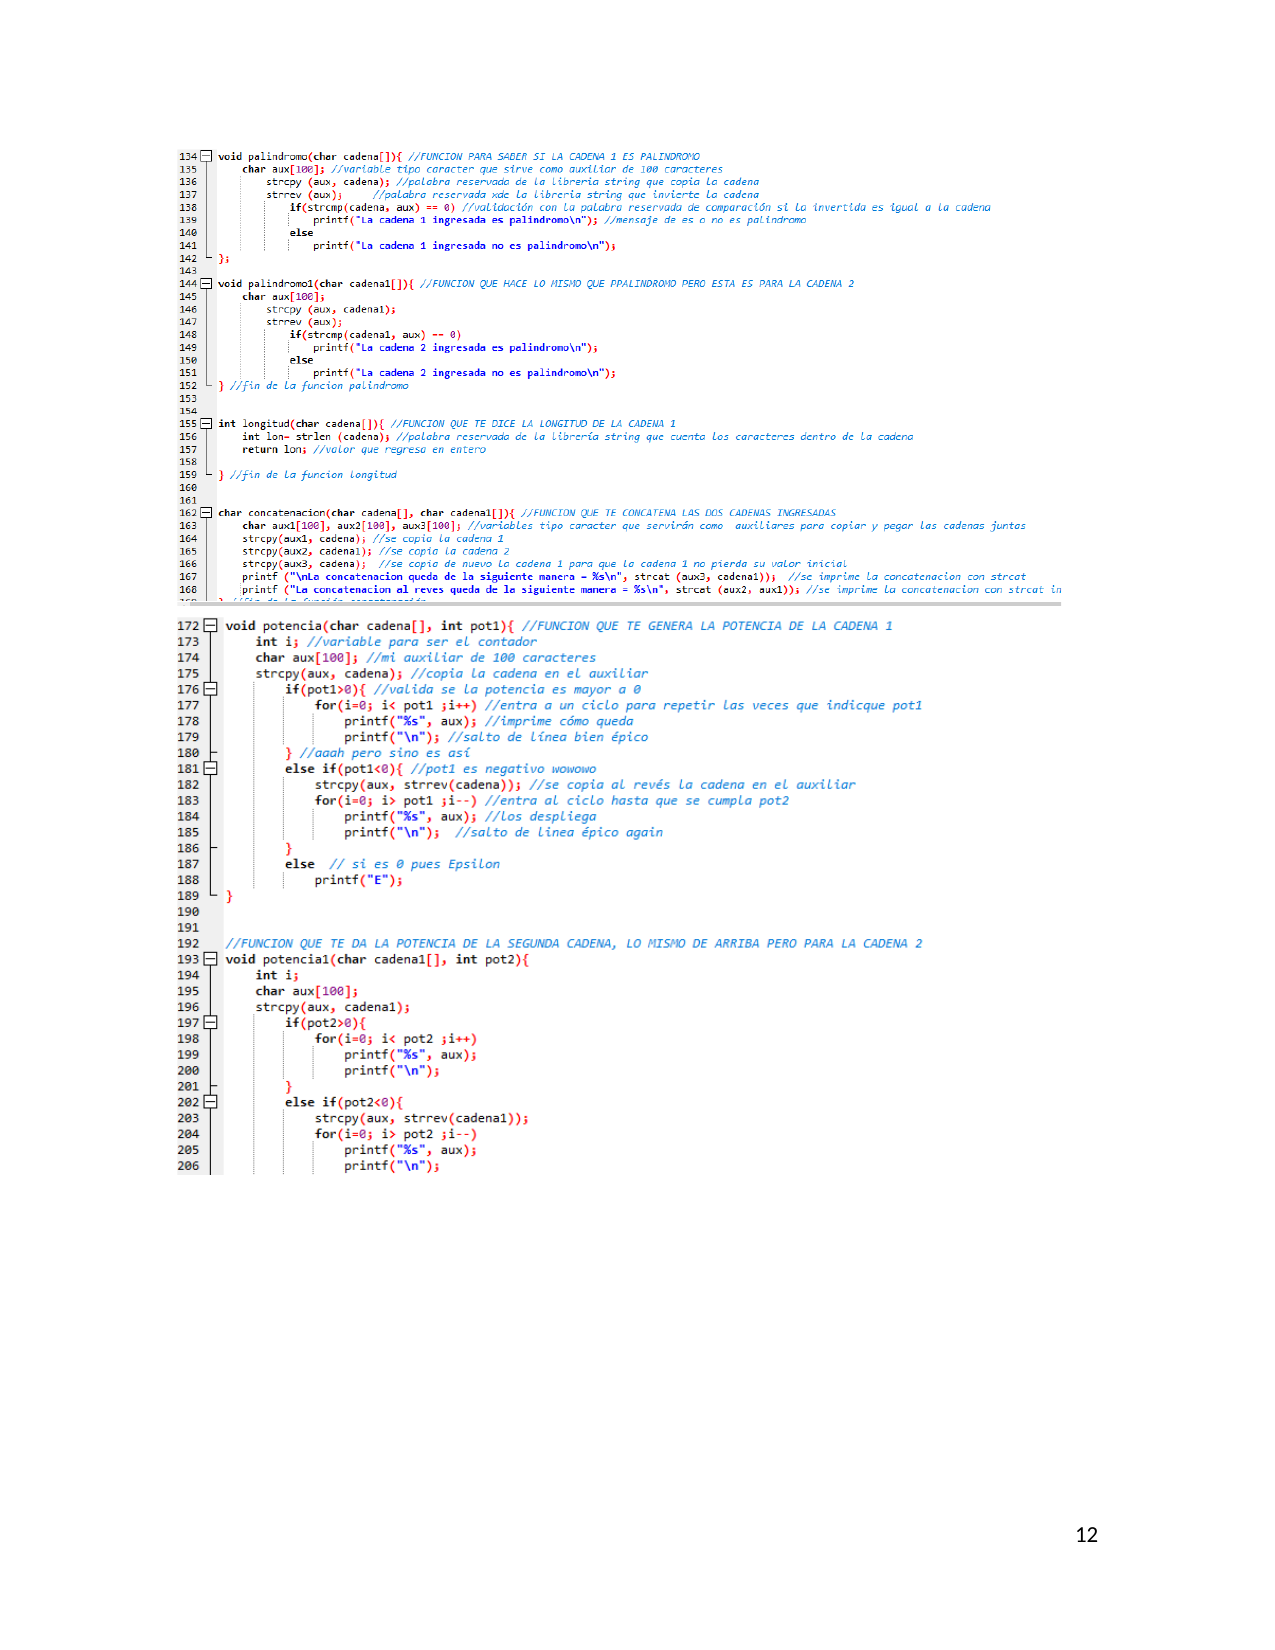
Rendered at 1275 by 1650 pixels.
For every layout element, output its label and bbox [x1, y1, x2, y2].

picture [177, 147, 1062, 606]
picture [177, 615, 1090, 1175]
